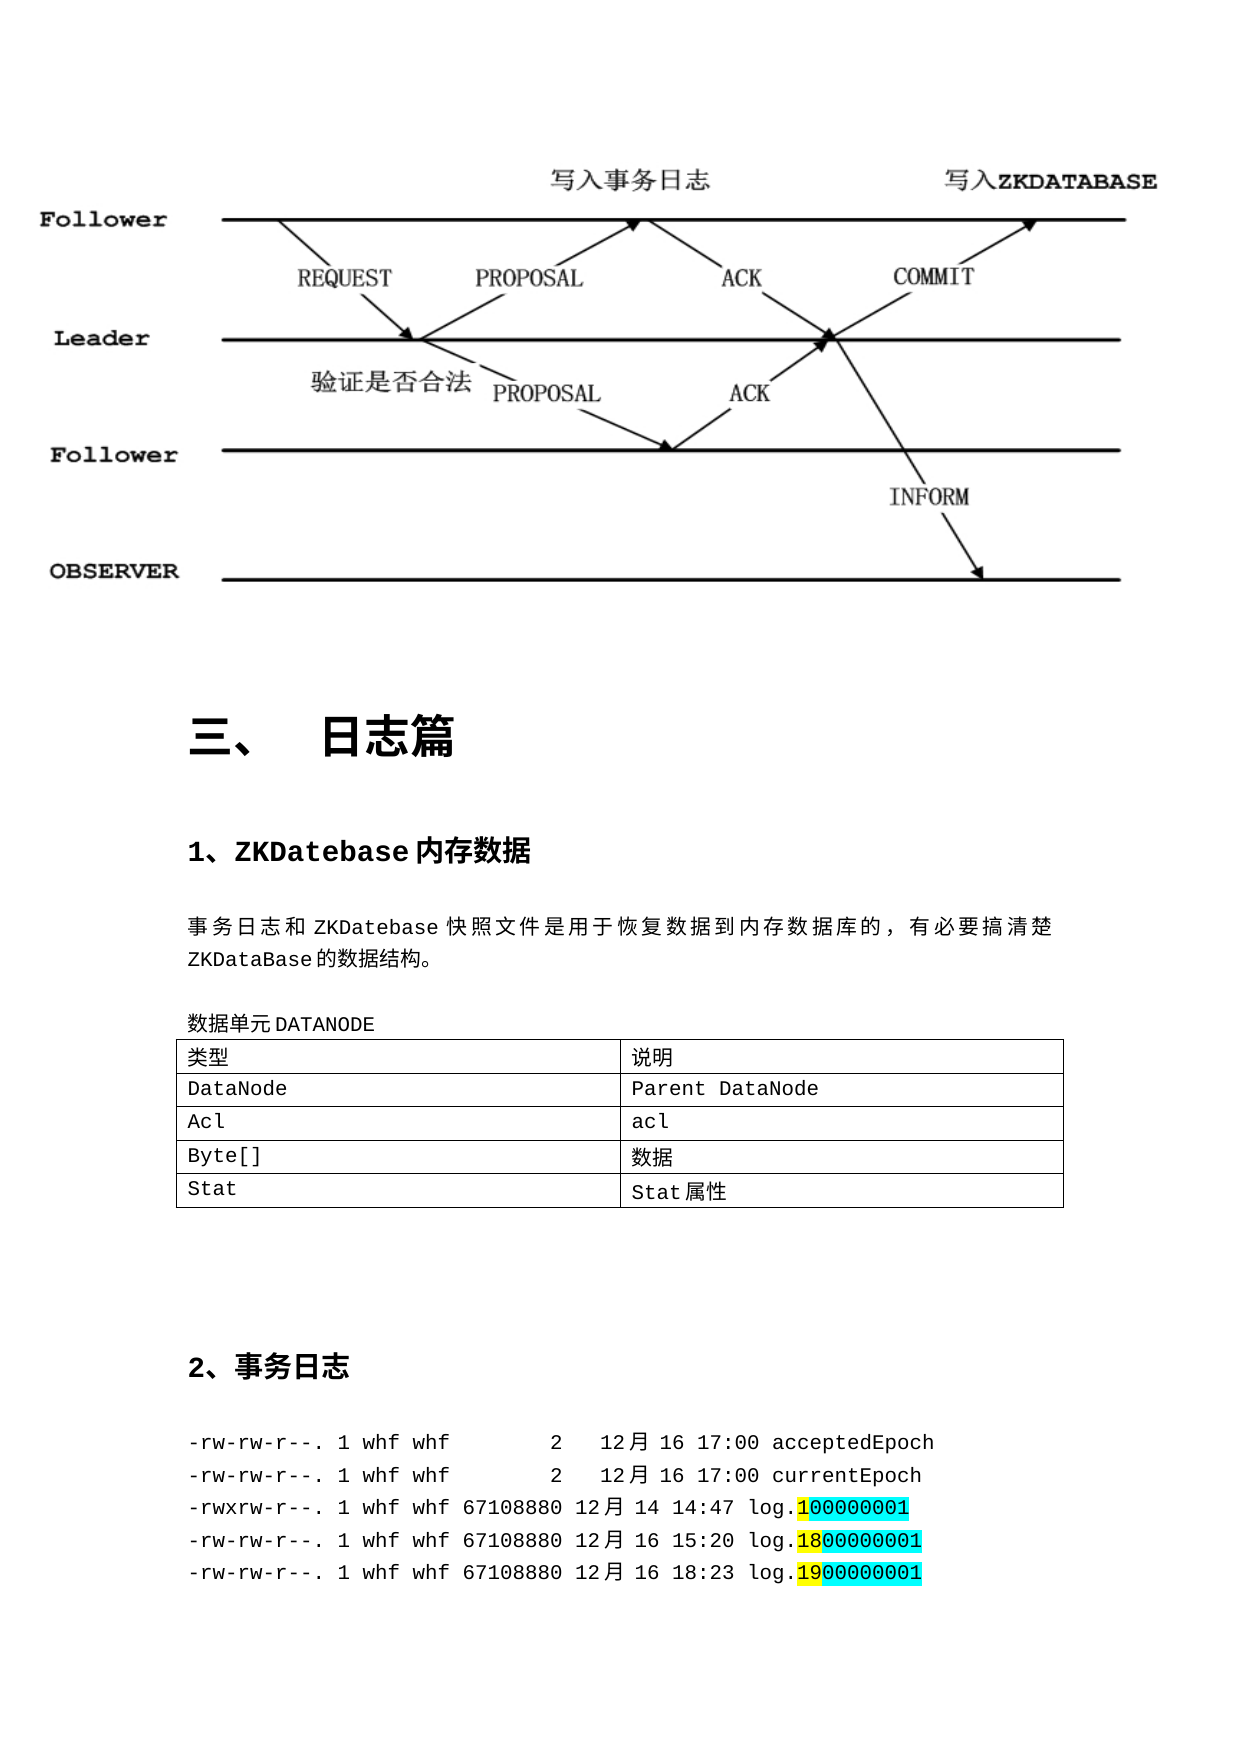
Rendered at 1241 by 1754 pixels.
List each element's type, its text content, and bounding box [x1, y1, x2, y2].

text -rw-rw-r--. 1 whf whf 67108880 12月 16 18:23 log.1900000001 [187, 1554, 1053, 1587]
table_header 类型 [177, 1040, 620, 1072]
subtitle 2、事务日志 [187, 1332, 1053, 1397]
subtitle 1、ZKDatebase内存数据 [187, 817, 1053, 882]
text -rw-rw-r--. 1 whf whf 2 12月 16 17:00 acceptedEpoch [187, 1424, 1053, 1457]
table_cell Parent DataNode [621, 1074, 1063, 1106]
table_cell 数据 [621, 1141, 1063, 1173]
picture [25, 162, 1186, 592]
text -rwxrw-r--. 1 whf whf 67108880 12月 14 14:47 log.100000001 [187, 1489, 1053, 1522]
text 数据单元DATANODE [187, 1006, 1053, 1039]
table_cell Byte[] [177, 1141, 620, 1173]
text -rw-rw-r--. 1 whf whf 2 12月 16 17:00 currentEpoch [187, 1457, 1053, 1489]
table_cell DataNode [177, 1074, 620, 1106]
table_cell Stat [177, 1174, 620, 1207]
table_cell Acl [177, 1107, 620, 1139]
table_header 说明 [621, 1040, 1063, 1072]
subtitle 日志篇 [187, 685, 1053, 782]
table_cell Stat属性 [621, 1174, 1063, 1207]
text -rw-rw-r--. 1 whf whf 67108880 12月 16 15:20 log.1800000001 [187, 1522, 1053, 1554]
table_cell acl [621, 1107, 1063, 1139]
text 事务日志和ZKDatebase快照文件是用于恢复数据到内存数据库的，有必要搞清楚ZKDataBase的数据结构。 [187, 909, 1053, 974]
